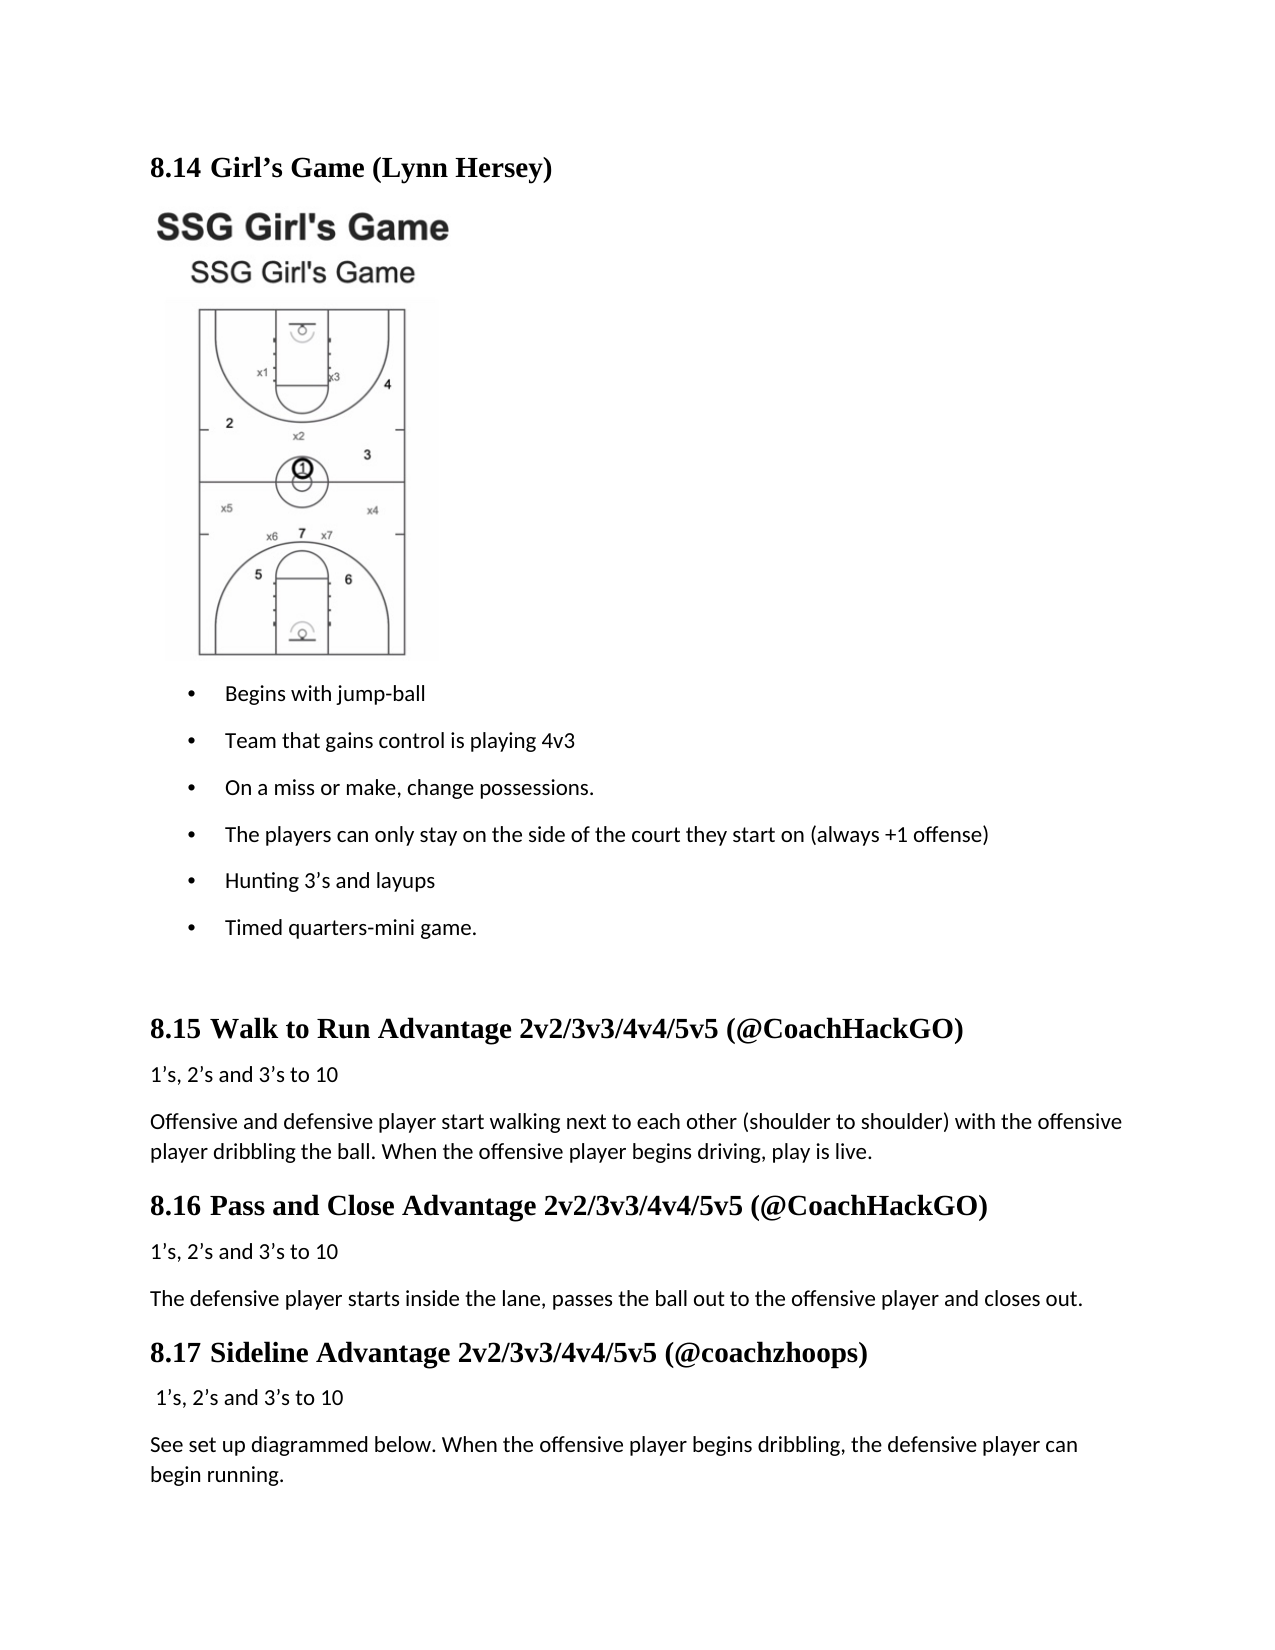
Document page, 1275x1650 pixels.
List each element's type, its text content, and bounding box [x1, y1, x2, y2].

list On a miss or make, change possessions. [187, 773, 1125, 801]
text Offensive and defensive player start walking next to each other (shoulder to shoulder) with the offensive player dribbling the ball. When the offensive player begins driving, play is live. [150, 1107, 1125, 1165]
subtitle Walk to Run Advantage 2v2/3v3/4v4/5v5 (@CoachHackGO) [150, 1011, 1125, 1045]
text 1’s, 2’s and 3’s to 10 [150, 1383, 1125, 1411]
text 1’s, 2’s and 3’s to 10 [150, 1060, 1125, 1088]
list Begins with jump-ball [187, 679, 1125, 707]
text See set up diagrammed below. When the offensive player begins dribbling, the defensive player can begin running. [150, 1430, 1125, 1488]
list Timed quarters-mini game. [187, 913, 1125, 942]
text 1’s, 2’s and 3’s to 10 [150, 1237, 1125, 1265]
subtitle Pass and Close Advantage 2v2/3v3/4v4/5v5 (@CoachHackGO) [150, 1188, 1125, 1222]
list The players can only stay on the side of the court they start on (always +1 offense) [187, 820, 1125, 848]
list Hunting 3’s and layups [187, 867, 1125, 895]
picture [150, 198, 456, 661]
subtitle Girl’s Game (Lynn Hersey) [150, 150, 1125, 183]
subtitle Sideline Advantage 2v2/3v3/4v4/5v5 (@coachzhoops) [150, 1335, 1125, 1368]
text The defensive player starts inside the lane, passes the ball out to the offensive player and closes out. [150, 1284, 1125, 1312]
list Team that gains control is playing 4v3 [187, 726, 1125, 754]
